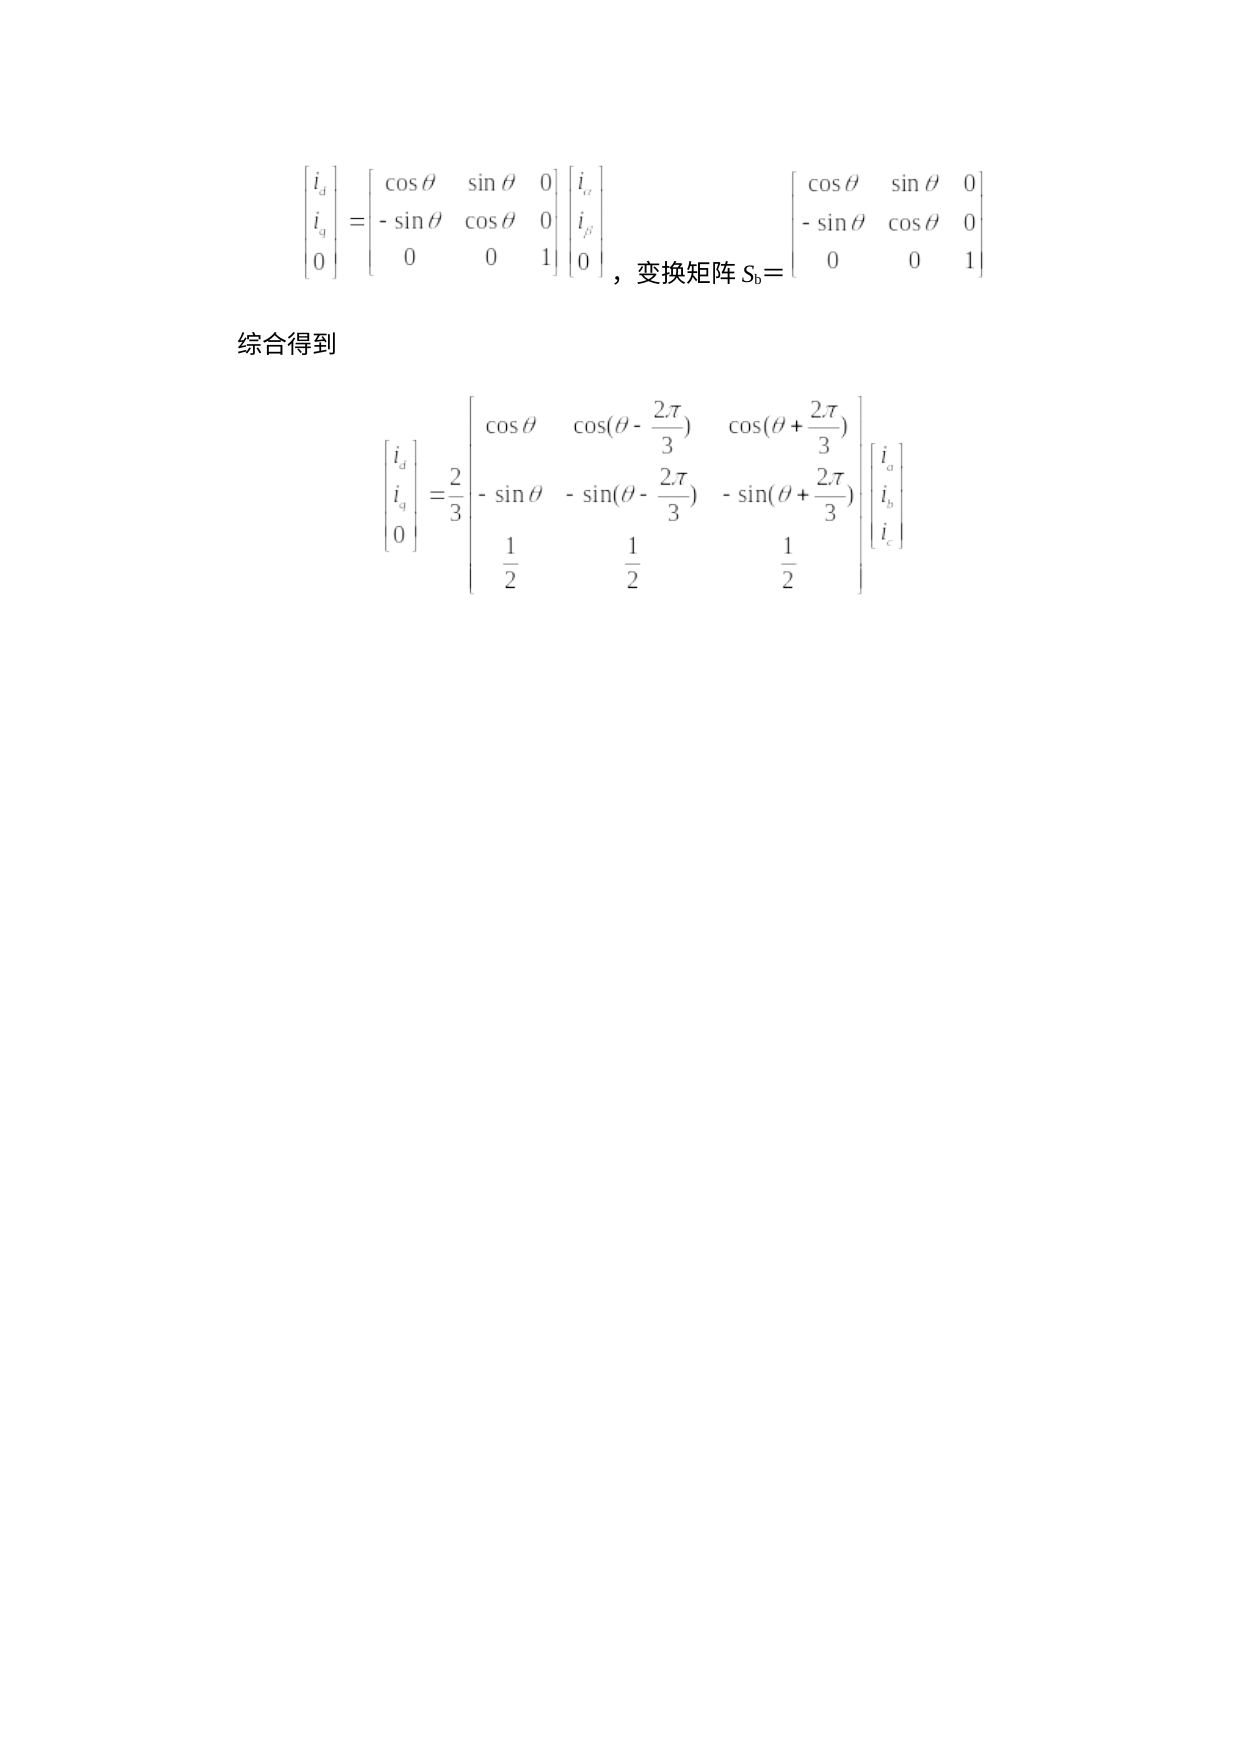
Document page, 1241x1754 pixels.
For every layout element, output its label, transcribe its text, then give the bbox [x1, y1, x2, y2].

text 综合得到 [187, 310, 1053, 375]
text ，变换矩阵Sb＝ [187, 162, 1053, 292]
